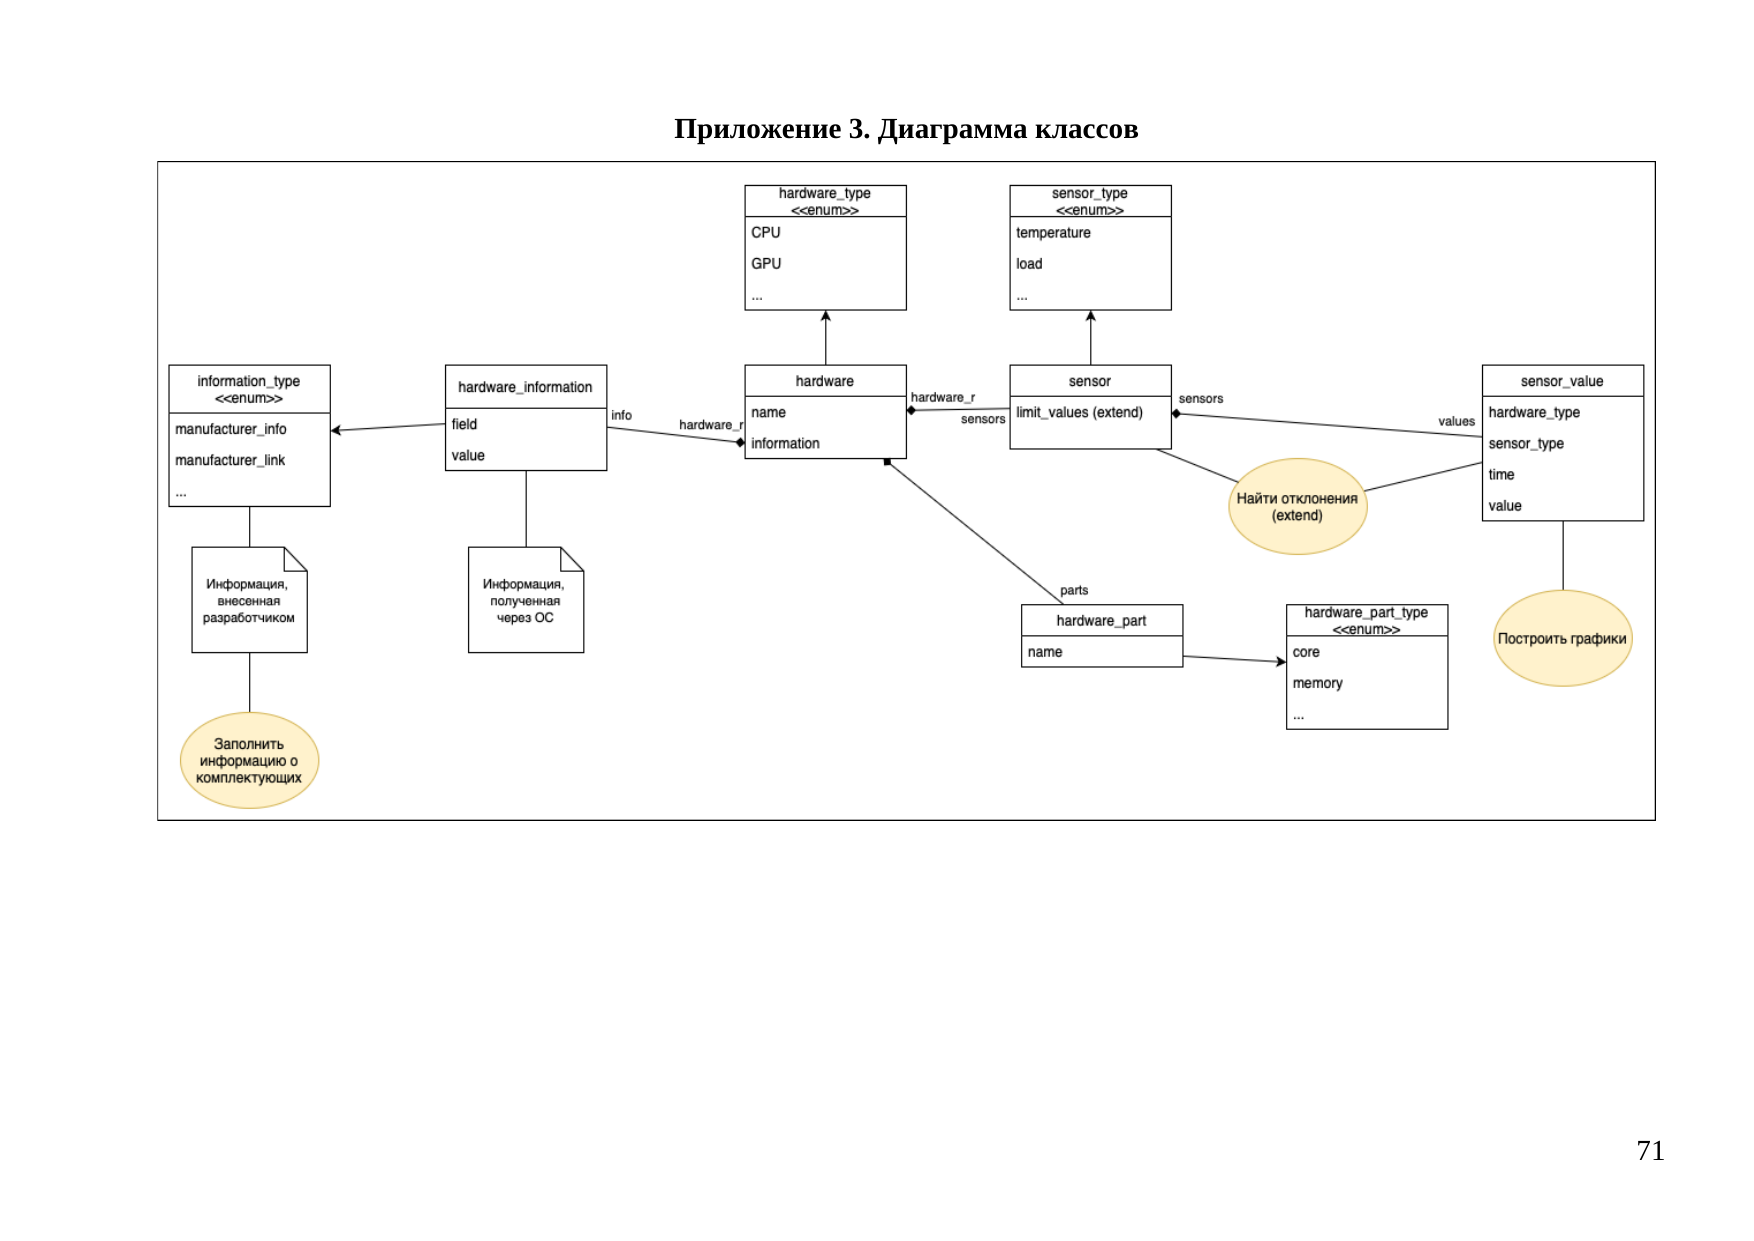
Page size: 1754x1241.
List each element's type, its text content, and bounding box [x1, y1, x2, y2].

subtitle Приложение 3. Диаграмма классов [148, 112, 1665, 145]
picture [157, 161, 1656, 821]
